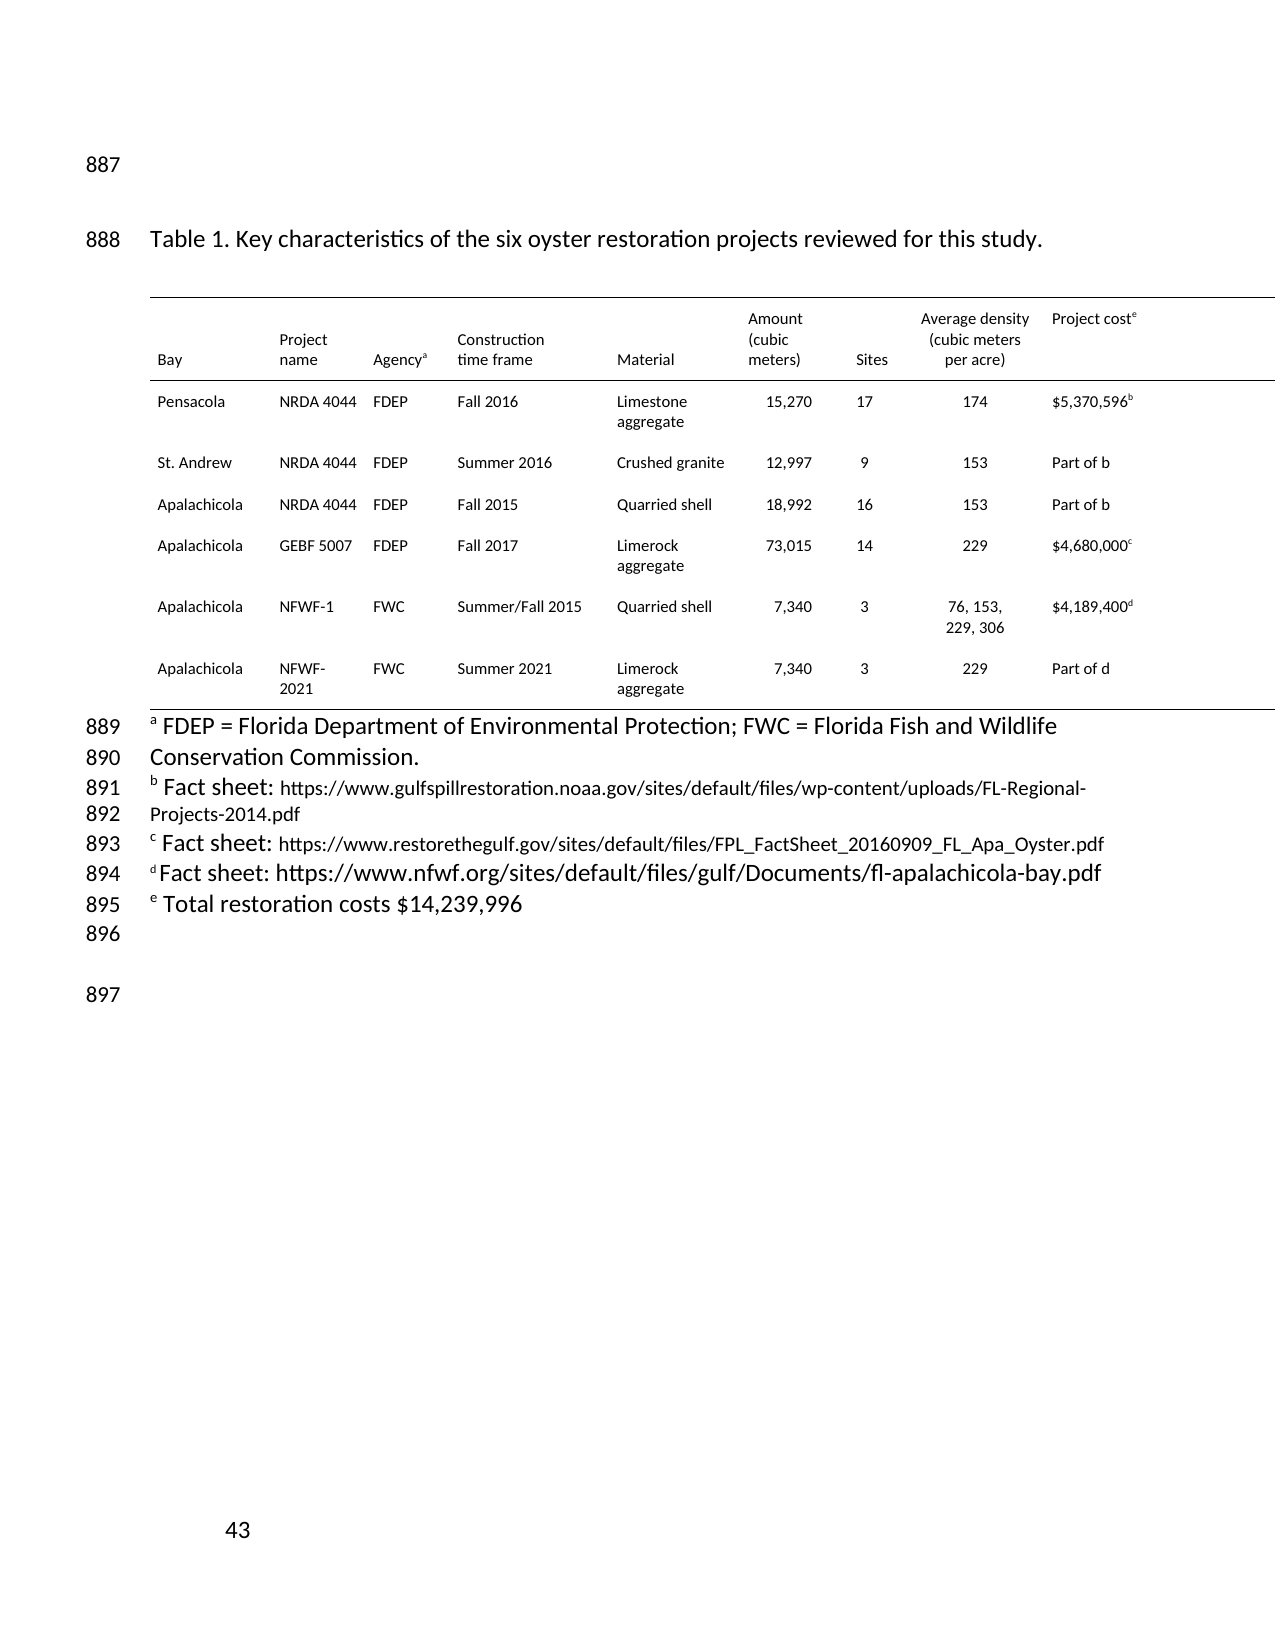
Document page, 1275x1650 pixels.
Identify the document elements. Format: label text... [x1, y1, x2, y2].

table_cell 16 [834, 484, 909, 525]
table_cell 12,997 [741, 443, 834, 483]
table_cell FDEP [366, 484, 450, 525]
table_header Project name [272, 298, 366, 380]
table_cell FDEP [366, 443, 450, 483]
table_header Bay [150, 298, 272, 380]
table_cell Part of b [1041, 484, 1275, 525]
table_cell Apalachicola [150, 648, 272, 709]
table_cell Crushed granite [609, 443, 741, 483]
text a FDEP = Florida Department of Environmental Protection; FWC = Florida Fish and Wildlife Conservation Commission. [150, 710, 1125, 771]
text c Fact sheet: https://www.restorethegulf.gov/sites/default/files/FPL_FactSheet_20160909_FL_Apa_Oyster.pdf [150, 827, 1125, 858]
table_cell FDEP [366, 525, 450, 586]
table_cell NRDA 4044 [272, 443, 366, 483]
table_cell Pensacola [150, 381, 272, 442]
table_cell 7,340 [741, 648, 834, 709]
table_cell FWC [366, 648, 450, 709]
table_cell 18,992 [741, 484, 834, 525]
table_cell 3 [834, 586, 909, 648]
table_cell 14 [834, 525, 909, 586]
table_cell 3 [834, 648, 909, 709]
table_cell 15,270 [741, 381, 834, 442]
table_cell Fall 2017 [450, 525, 609, 586]
table_cell $4,189,400d [1041, 586, 1275, 648]
table_cell Limerock aggregate [609, 648, 741, 709]
table_cell 153 [909, 443, 1041, 483]
table_cell NFWF-1 [272, 586, 366, 648]
table_cell Fall 2016 [450, 381, 609, 442]
table_cell Fall 2015 [450, 484, 609, 525]
table_cell FWC [366, 586, 450, 648]
table_cell $4,680,000c [1041, 525, 1275, 586]
table_header Sites [834, 298, 909, 380]
table_header Material [609, 298, 741, 380]
table_cell 76, 153, 229, 306 [909, 586, 1041, 648]
table_cell Summer 2016 [450, 443, 609, 483]
table_cell 7,340 [741, 586, 834, 648]
table_cell NRDA 4044 [272, 484, 366, 525]
table_cell Apalachicola [150, 484, 272, 525]
table_cell Quarried shell [609, 484, 741, 525]
text Table 1. Key characteristics of the six oyster restoration projects reviewed for this study. [150, 223, 1125, 254]
text b Fact sheet: https://www.gulfspillrestoration.noaa.gov/sites/default/files/wp-content/uploads/FL-Regional-Projects-2014.pdf [150, 771, 1125, 827]
table_header Amount (cubic meters) [741, 298, 834, 380]
table_header Construction time frame [450, 298, 609, 380]
table_cell Summer/Fall 2015 [450, 586, 609, 648]
table_header Average density (cubic meters per acre) [909, 298, 1041, 380]
table_cell Summer 2021 [450, 648, 609, 709]
table_cell 174 [909, 381, 1041, 442]
table_cell NRDA 4044 [272, 381, 366, 442]
table_cell Apalachicola [150, 586, 272, 648]
table_cell $5,370,596b [1041, 381, 1275, 442]
table_cell 17 [834, 381, 909, 442]
table_cell 153 [909, 484, 1041, 525]
table_cell St. Andrew [150, 443, 272, 483]
table_cell FDEP [366, 381, 450, 442]
table_header Agencya [366, 298, 450, 380]
table_cell Part of d [1041, 648, 1275, 709]
table_cell Part of b [1041, 443, 1275, 483]
text e Total restoration costs $14,239,996 [150, 888, 1125, 919]
table_cell Limestone aggregate [609, 381, 741, 442]
table_cell 229 [909, 648, 1041, 709]
table_cell 229 [909, 525, 1041, 586]
text d Fact sheet: https://www.nfwf.org/sites/default/files/gulf/Documents/fl-apalachicola-bay.pdf [150, 858, 1125, 888]
table_cell Limerock aggregate [609, 525, 741, 586]
table_cell Quarried shell [609, 586, 741, 648]
table_cell NFWF-2021 [272, 648, 366, 709]
table_header Project coste [1041, 298, 1275, 380]
table_cell 9 [834, 443, 909, 483]
table_cell 73,015 [741, 525, 834, 586]
table_cell Apalachicola [150, 525, 272, 586]
table_cell GEBF 5007 [272, 525, 366, 586]
